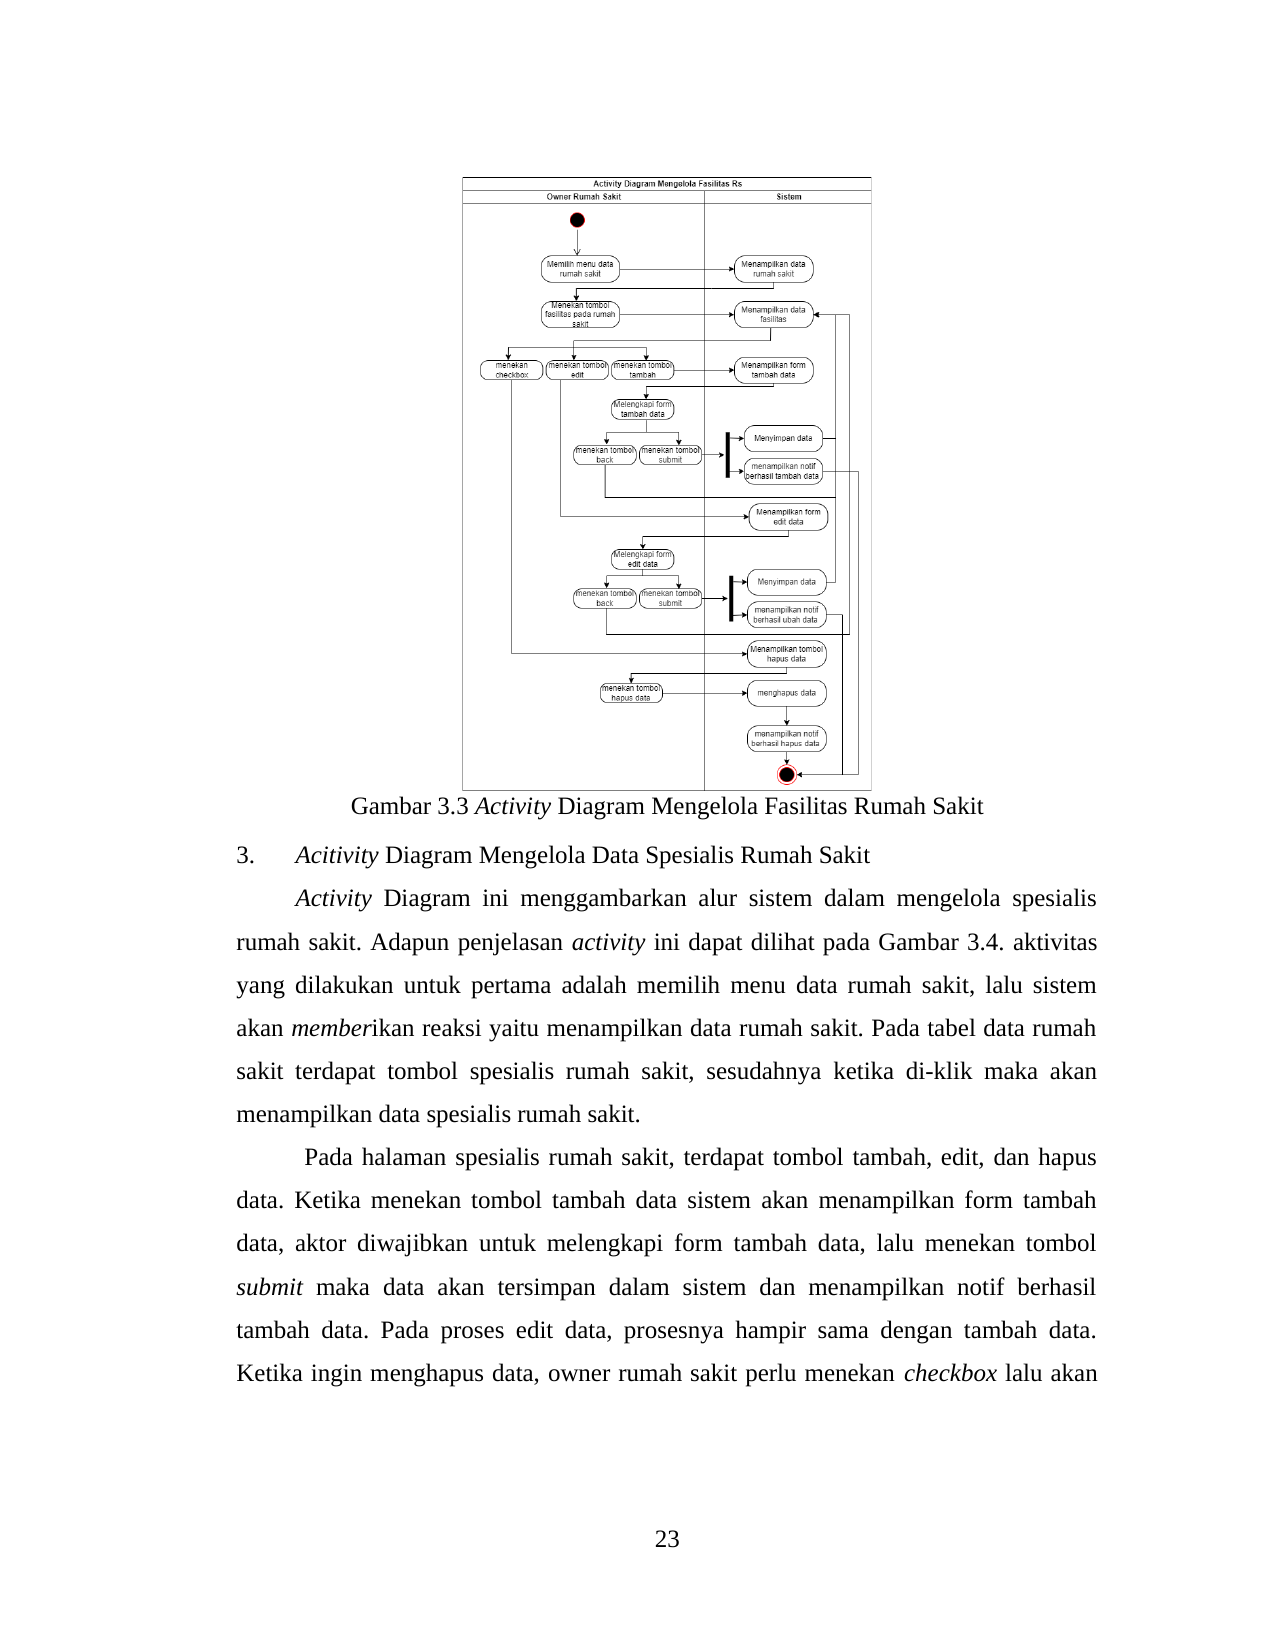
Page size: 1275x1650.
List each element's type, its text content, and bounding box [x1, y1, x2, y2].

list Activity Diagram ini menggambarkan alur sistem dalam mengelola spesialis rumah sakit. Adapun penjelasan activity ini dapat dilihat pada Gambar 3.4. aktivitas yang dilakukan untuk pertama adalah memilih menu data rumah sakit, lalu sistem akan memberikan reaksi yaitu menampilkan data rumah sakit. Pada tabel data rumah sakit terdapat tombol spesialis rumah sakit, sesudahnya ketika di-klik maka akan menampilkan data spesialis rumah sakit. [236, 883, 1098, 1128]
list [236, 1142, 1098, 1387]
text Gambar 3.3 Activity Diagram Mengelola Fasilitas Rumah Sakit [236, 791, 1098, 819]
picture [462, 177, 872, 791]
list Acitivity Diagram Mengelola Data Spesialis Rumah Sakit [236, 840, 1098, 869]
